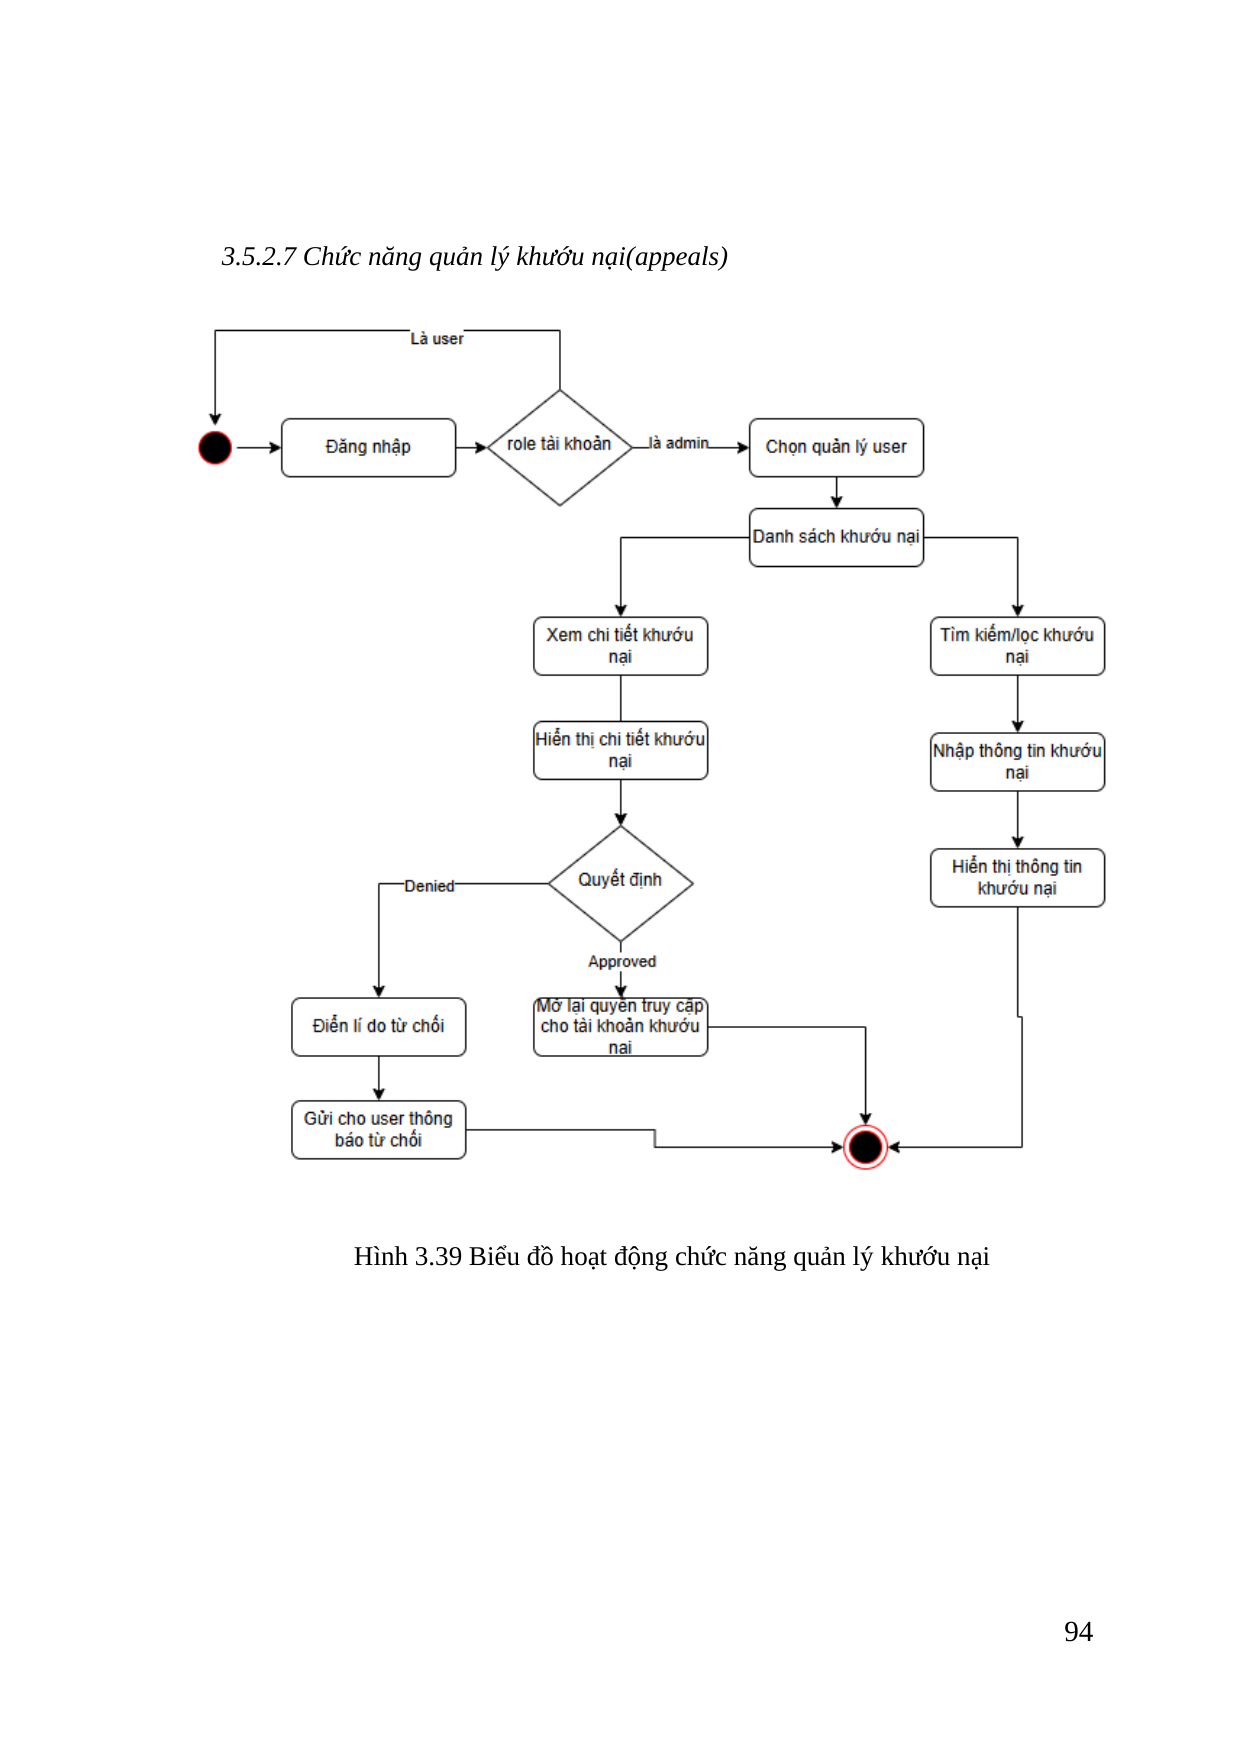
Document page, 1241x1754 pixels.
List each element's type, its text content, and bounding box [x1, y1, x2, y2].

picture [177, 301, 1123, 1209]
text Hình 3.39 Biểu đồ hoạt động chức năng quản lý khướu nại [177, 1240, 1122, 1271]
text 3.5.2.7 Chức năng quản lý khướu nại(appeals) [177, 240, 1122, 272]
